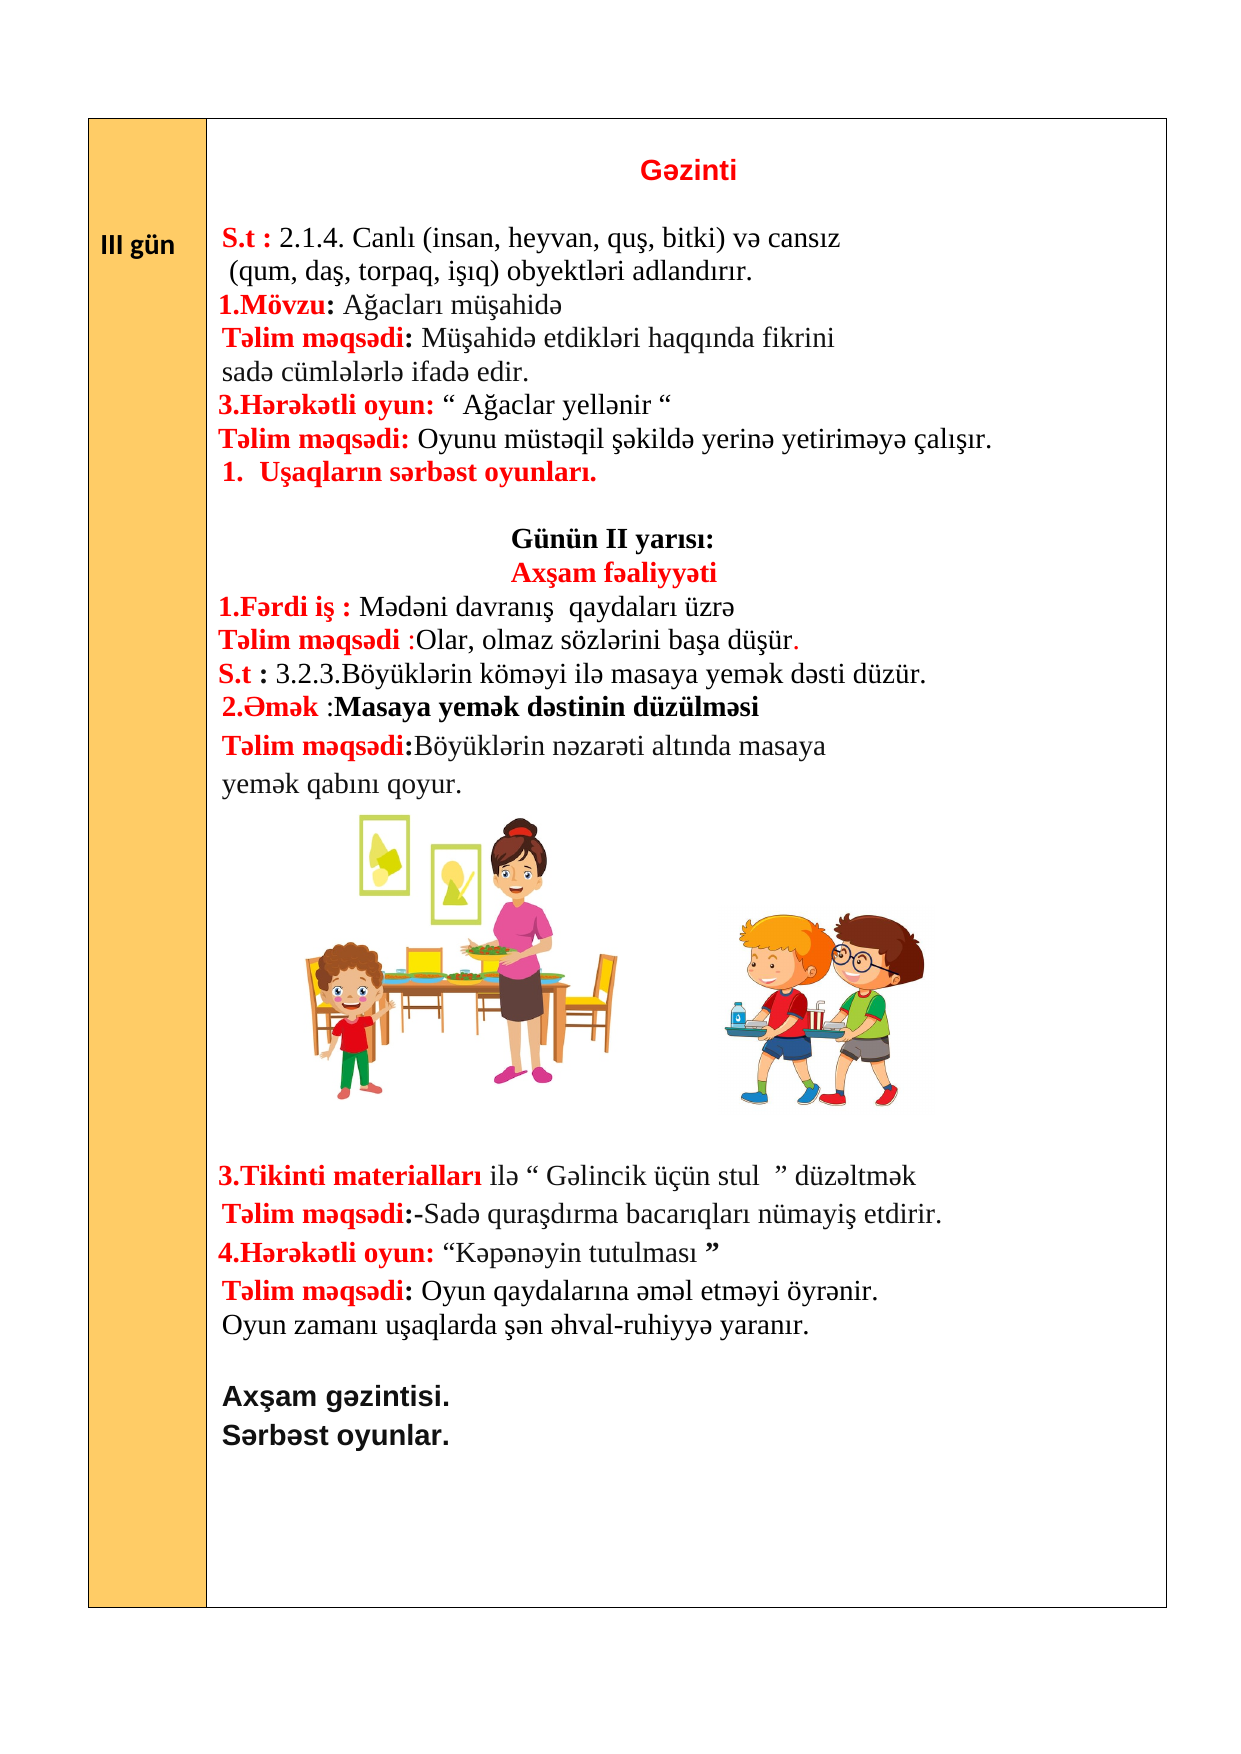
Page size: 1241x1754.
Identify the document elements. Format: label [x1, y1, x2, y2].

table_cell [207, 119, 1166, 1607]
picture [718, 905, 935, 1115]
picture [265, 805, 638, 1115]
table_cell [89, 119, 206, 1607]
